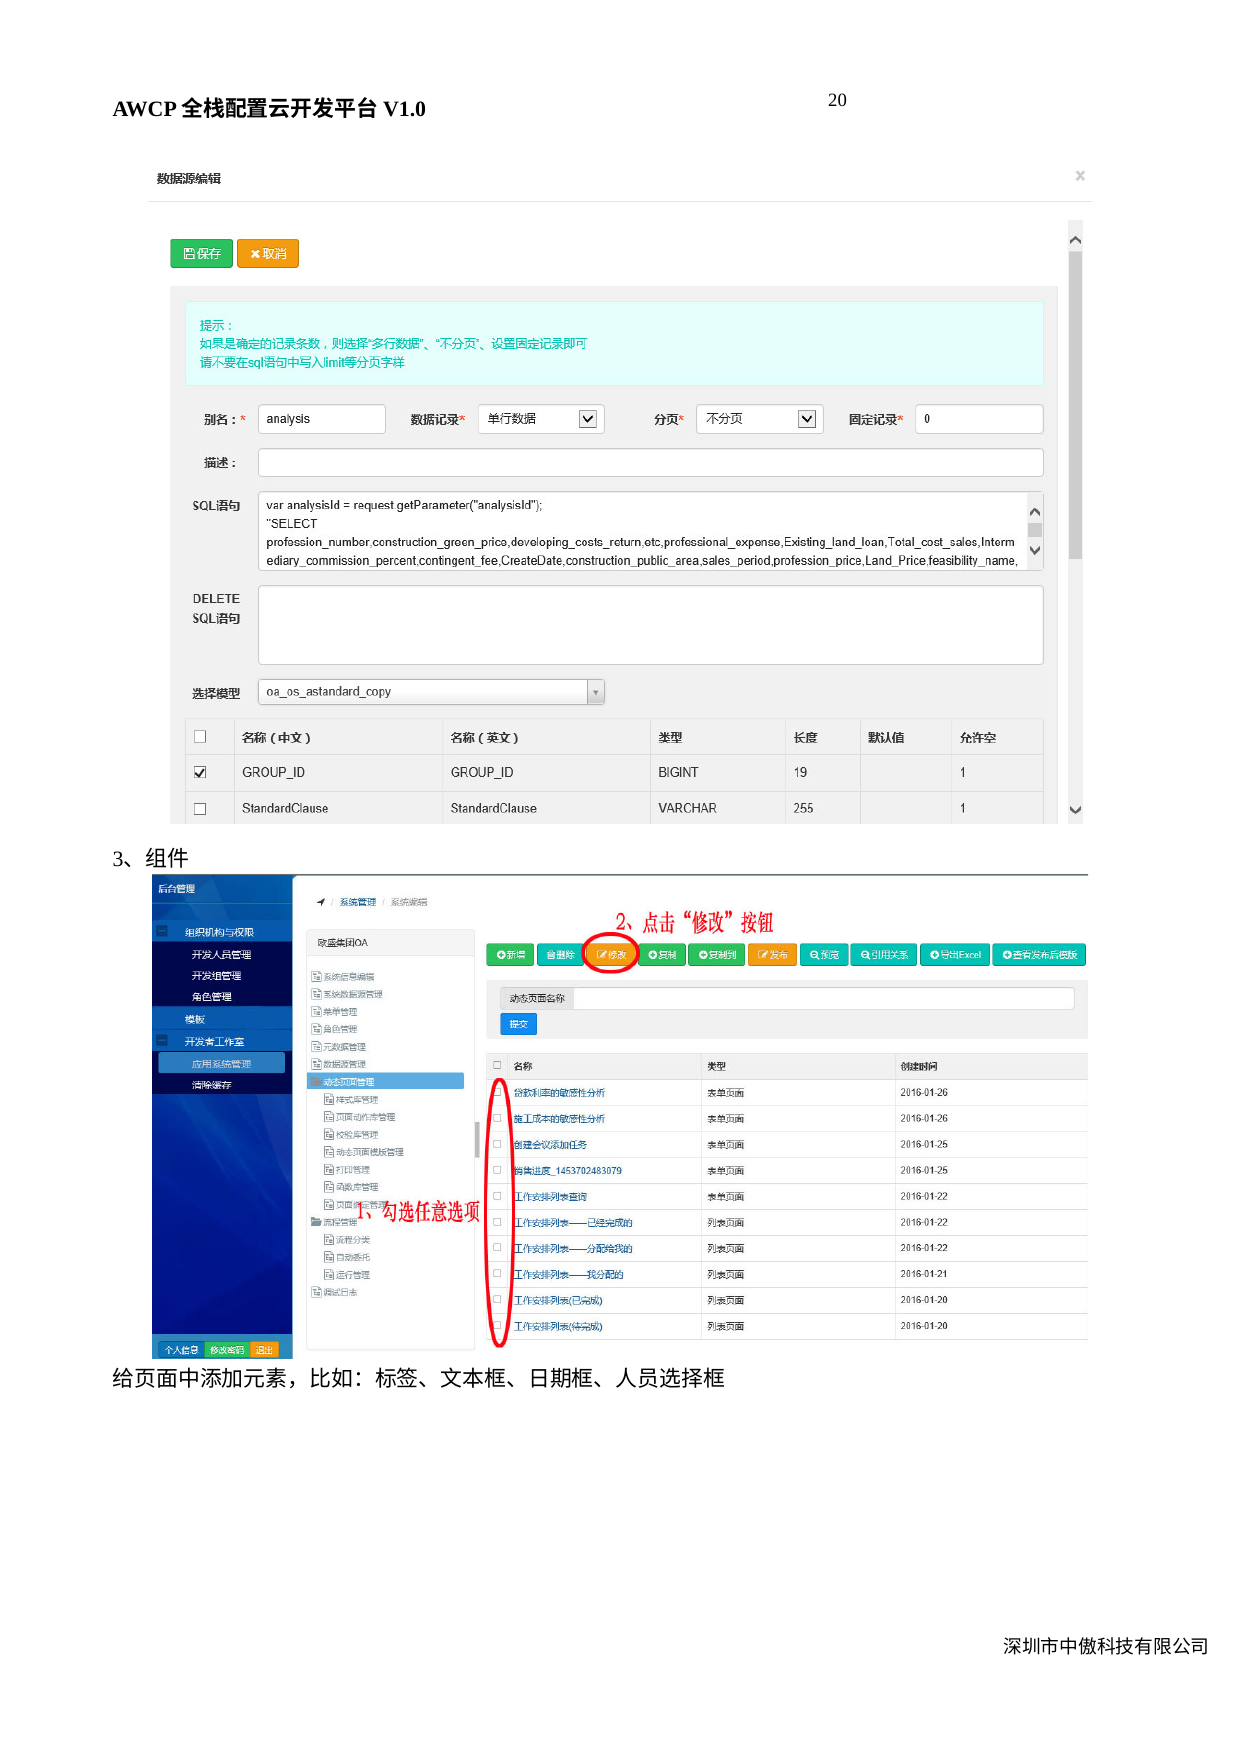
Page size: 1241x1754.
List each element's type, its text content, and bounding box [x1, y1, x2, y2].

picture [147, 158, 1093, 824]
list 组件 [112, 841, 1128, 873]
picture [152, 873, 1089, 1359]
text 给页面中添加元素，比如：标签、文本框、日期框、人员选择框 [112, 1361, 1128, 1393]
